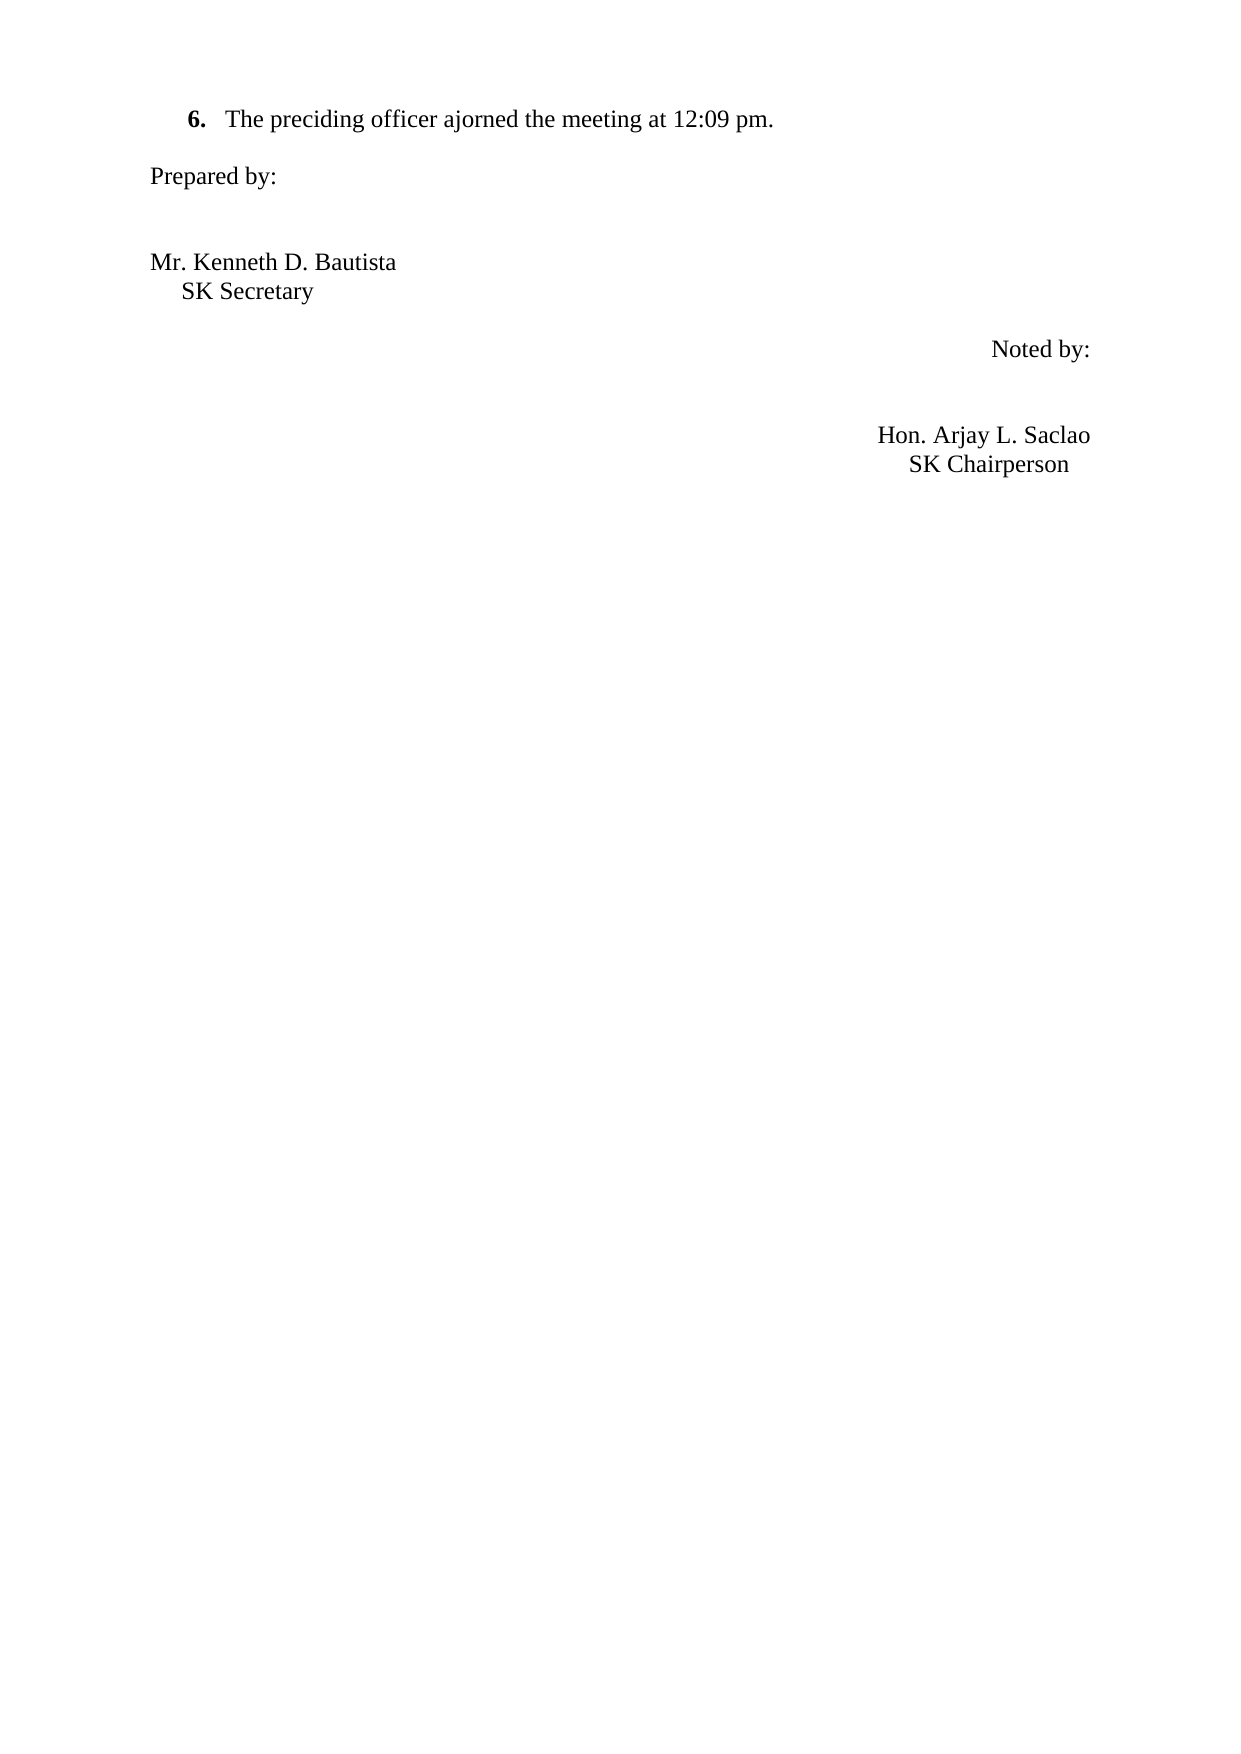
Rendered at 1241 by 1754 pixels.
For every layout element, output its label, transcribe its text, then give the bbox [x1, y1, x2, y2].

text Mr. Kenneth D. Bautista [150, 247, 1090, 276]
text SK Secretary [150, 276, 1090, 305]
text Hon. Arjay L. Saclao [150, 420, 1090, 449]
text Noted by: [150, 334, 1090, 362]
text Prepared by: [150, 161, 1090, 190]
text SK Chairperson [150, 449, 1090, 477]
list The preciding officer ajorned the meeting at 12:09 pm. [187, 104, 1090, 132]
